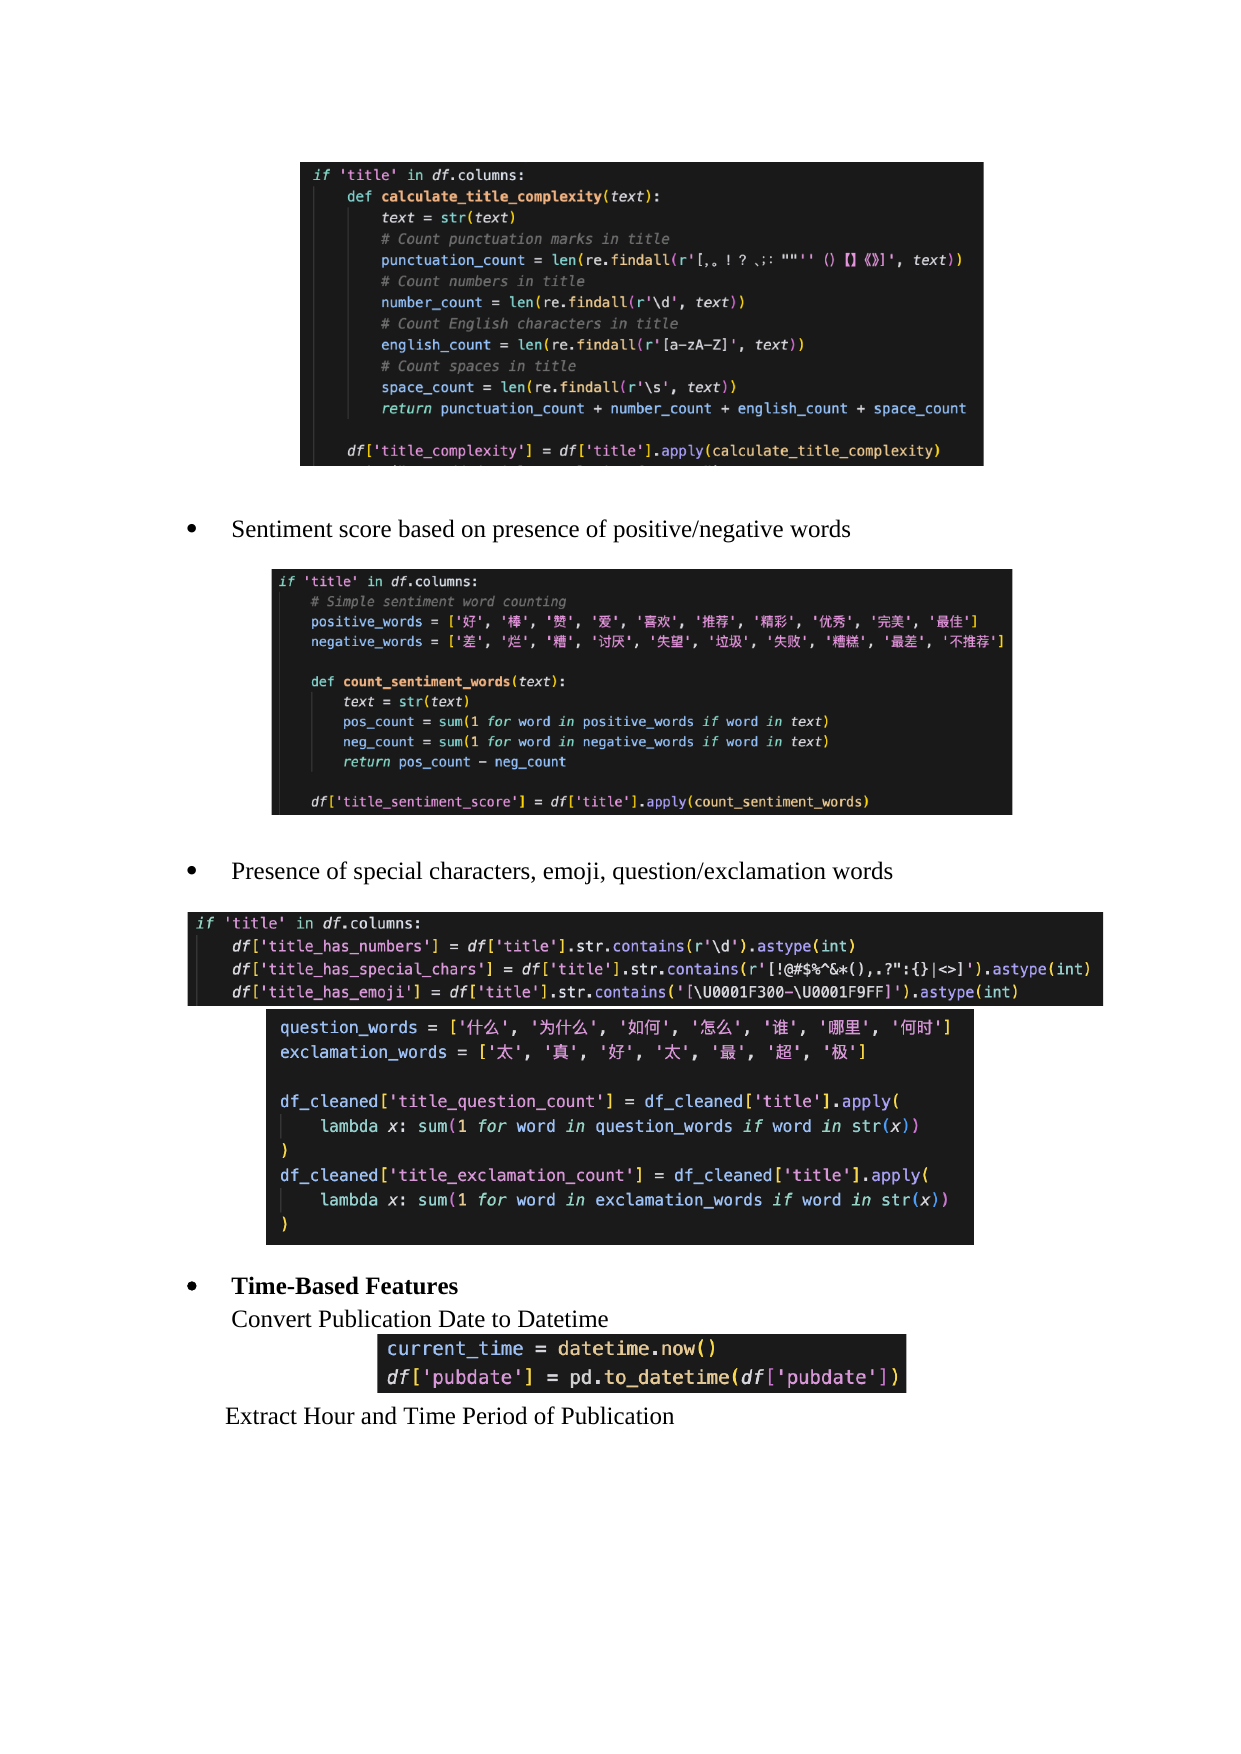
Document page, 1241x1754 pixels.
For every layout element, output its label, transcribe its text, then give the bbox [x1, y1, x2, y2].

picture [266, 1009, 974, 1245]
picture [300, 162, 984, 466]
picture [187, 912, 1104, 1006]
picture [271, 569, 1013, 815]
list Sentiment score based on presence of positive/negative words [187, 512, 1053, 544]
text Extract Hour and Time Period of Publication [225, 1399, 1053, 1432]
list Convert Publication Date to Datetime [231, 1302, 1053, 1334]
list Presence of special characters, emoji, question/exclamation words [187, 854, 1053, 887]
picture [377, 1334, 907, 1393]
list Time-Based Features [187, 1269, 1053, 1302]
